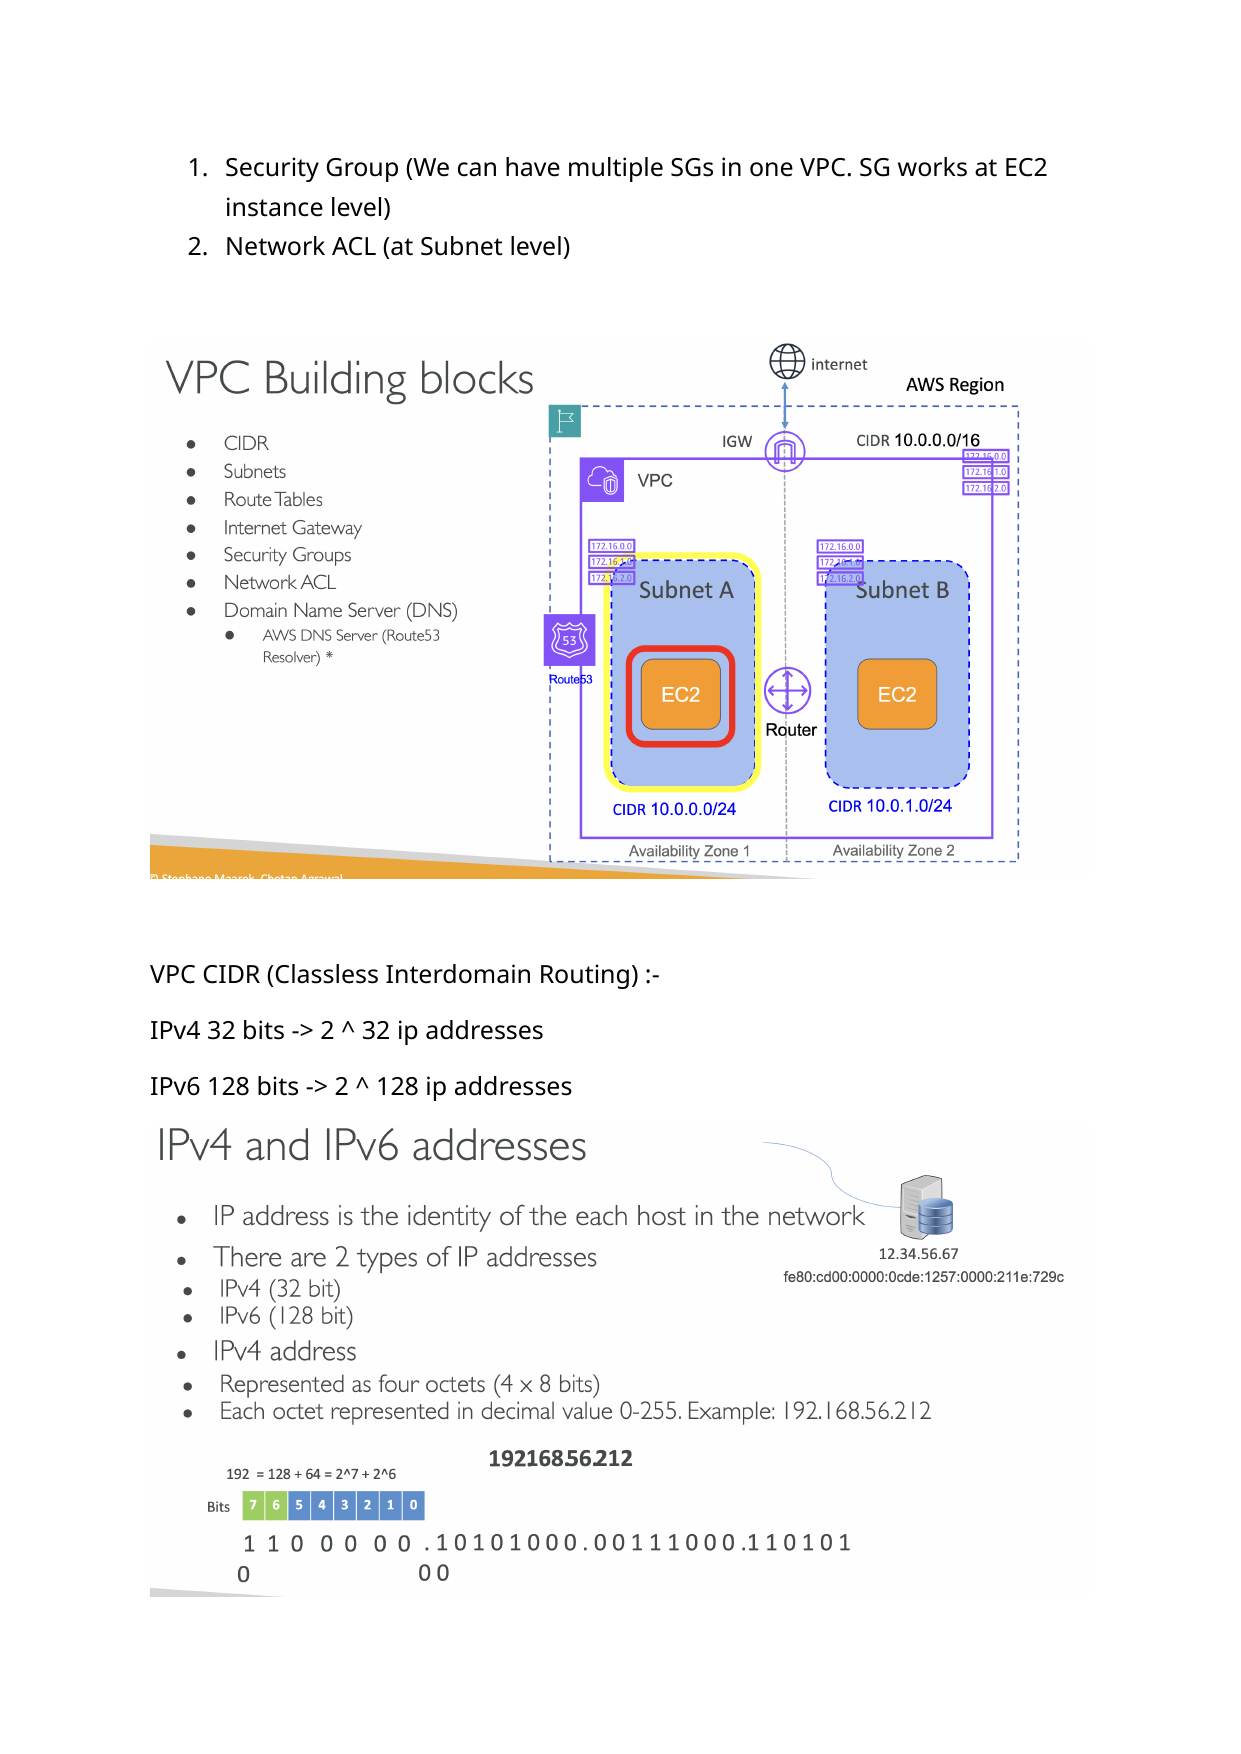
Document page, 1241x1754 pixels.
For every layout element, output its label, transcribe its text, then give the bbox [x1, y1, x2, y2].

text IPv4 32 bits -> 2 ^ 32 ip addresses [150, 1012, 1090, 1047]
list Network ACL (at Subnet level) [187, 228, 1090, 262]
text VPC CIDR (Classless Interdomain Routing) :- [150, 957, 1090, 991]
picture [150, 340, 1091, 879]
list Security Group (We can have multiple SGs in one VPC. SG works at EC2 instance level) [187, 150, 1090, 223]
picture [150, 1124, 1091, 1597]
text IPv6 128 bits -> 2 ^ 128 ip addresses [150, 1068, 1090, 1102]
